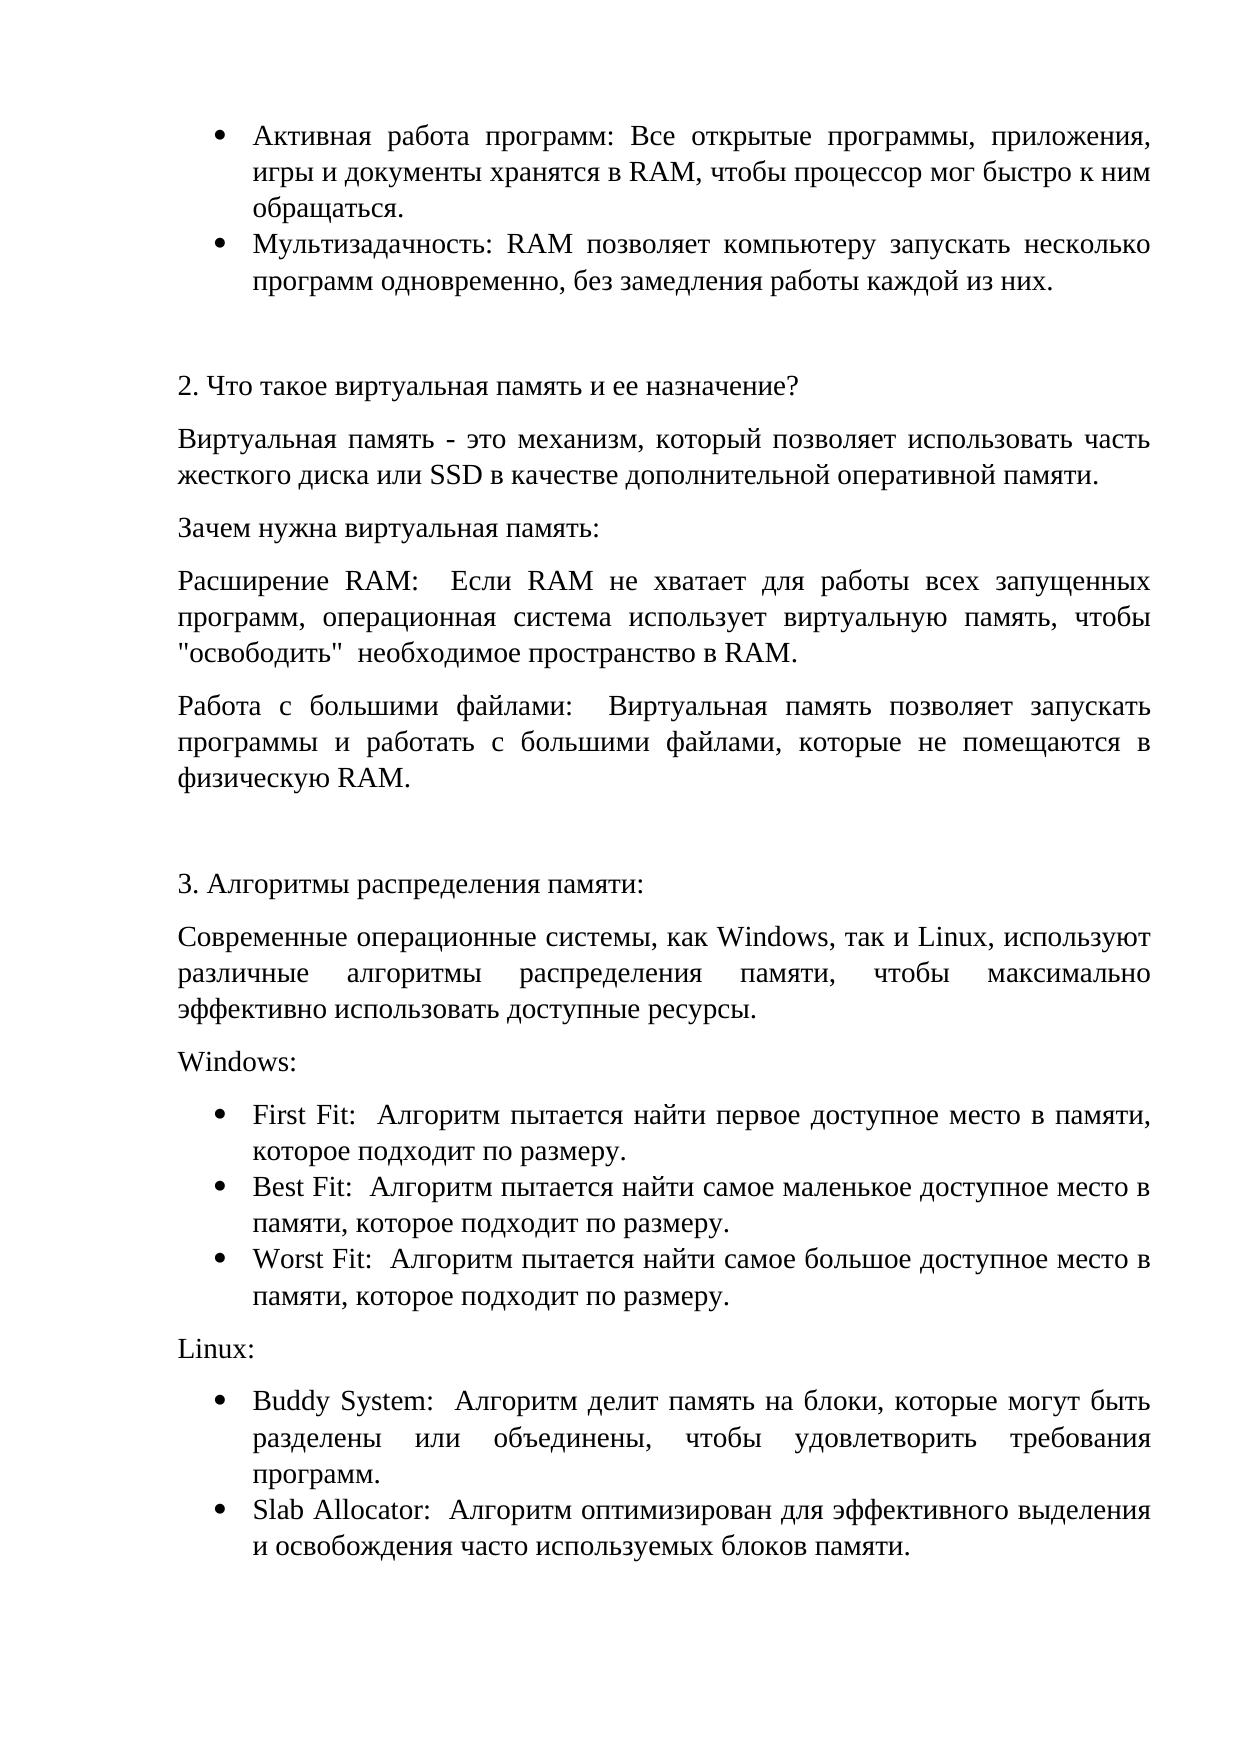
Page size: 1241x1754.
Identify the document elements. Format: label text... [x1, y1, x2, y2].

text 2. Что такое виртуальная память и ее назначение? [177, 368, 1152, 402]
list Slab Allocator: Алгоритм оптимизирован для эффективного выделения и освобождения часто используемых блоков памяти. [215, 1492, 1152, 1562]
list Мультизадачность: RAM позволяет компьютеру запускать несколько программ одновременно, без замедления работы каждой из них. [215, 227, 1152, 296]
text Расширение RAM: Если RAM не хватает для работы всех запущенных программ, операционная система использует виртуальную память, чтобы "освободить" необходимое пространство в RAM. [177, 563, 1152, 669]
text Современные операционные системы, как Windows, так и Linux, используют различные алгоритмы распределения памяти, чтобы максимально эффективно использовать доступные ресурсы. [177, 919, 1152, 1025]
text 3. Алгоритмы распределения памяти: [177, 866, 1152, 900]
text Linux: [177, 1331, 1152, 1364]
list Активная работа программ: Все открытые программы, приложения, игры и документы хранятся в RAM, чтобы процессор мог быстро к ним обращаться. [215, 118, 1152, 224]
list First Fit: Алгоритм пытается найти первое доступное место в памяти, которое подходит по размеру. [215, 1097, 1152, 1167]
text Зачем нужна виртуальная память: [177, 510, 1152, 544]
text Windows: [177, 1044, 1152, 1078]
text Виртуальная память - это механизм, который позволяет использовать часть жесткого диска или SSD в качестве дополнительной оперативной памяти. [177, 421, 1152, 491]
list Worst Fit: Алгоритм пытается найти самое большое доступное место в памяти, которое подходит по размеру. [215, 1242, 1152, 1311]
list Buddy System: Алгоритм делит память на блоки, которые могут быть разделены или объединены, чтобы удовлетворить требования программ. [215, 1383, 1152, 1489]
list Best Fit: Алгоритм пытается найти самое маленькое доступное место в памяти, которое подходит по размеру. [215, 1169, 1152, 1239]
text Работа с большими файлами: Виртуальная память позволяет запускать программы и работать с большими файлами, которые не помещаются в физическую RAM. [177, 688, 1152, 794]
